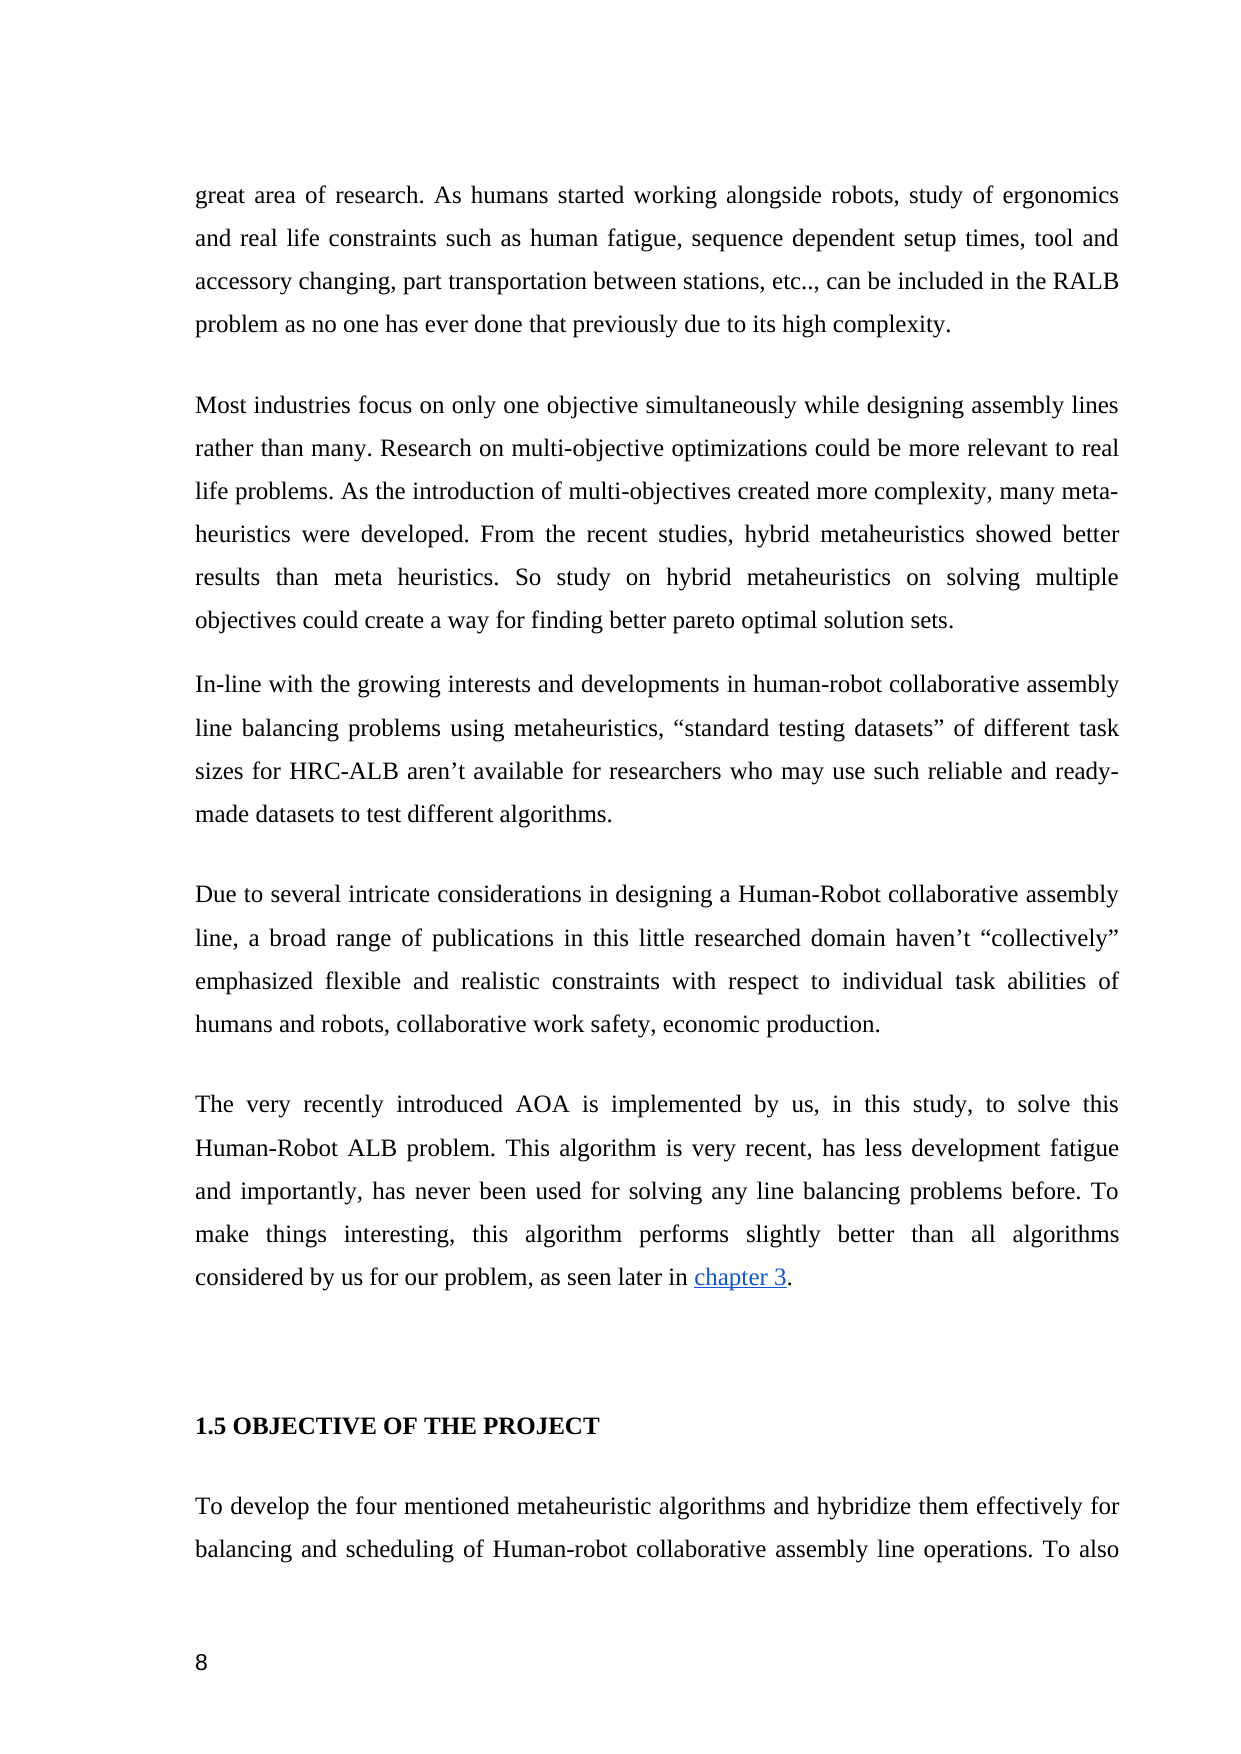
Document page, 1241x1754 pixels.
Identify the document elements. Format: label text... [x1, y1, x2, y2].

text Due to several intricate considerations in designing a Human-Robot collaborative assembly line, a broad range of publications in this little researched domain haven’t “collectively” emphasized flexible and realistic constraints with respect to individual task abilities of humans and robots, collaborative work safety, economic production. [195, 879, 1120, 1038]
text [195, 180, 1120, 338]
text 1.5 OBJECTIVE OF THE PROJECT [195, 1411, 1120, 1439]
text The very recently introduced AOA is implemented by us, in this study, to solve this Human-Robot ALB problem. This algorithm is very recent, has less development fatigue and importantly, has never been used for solving any line balancing problems before. To make things interesting, this algorithm performs slightly better than all algorithms considered by us for our problem, as seen later in chapter 3. [195, 1089, 1120, 1291]
text Most industries focus on only one objective simultaneously while designing assembly lines rather than many. Research on multi-objective optimizations could be more relevant to real life problems. As the introduction of multi-objectives created more complexity, many meta-heuristics were developed. From the recent studies, hybrid metaheuristics showed better results than meta heuristics. So study on hybrid metaheuristics on solving multiple objectives could create a way for finding better pareto optimal solution sets. [195, 390, 1120, 634]
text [195, 1491, 1120, 1563]
text In-line with the growing interests and developments in human-robot collaborative assembly line balancing problems using metaheuristics, “standard testing datasets” of different task sizes for HRC-ALB aren’t available for researchers who may use such reliable and ready-made datasets to test different algorithms. [195, 669, 1120, 828]
